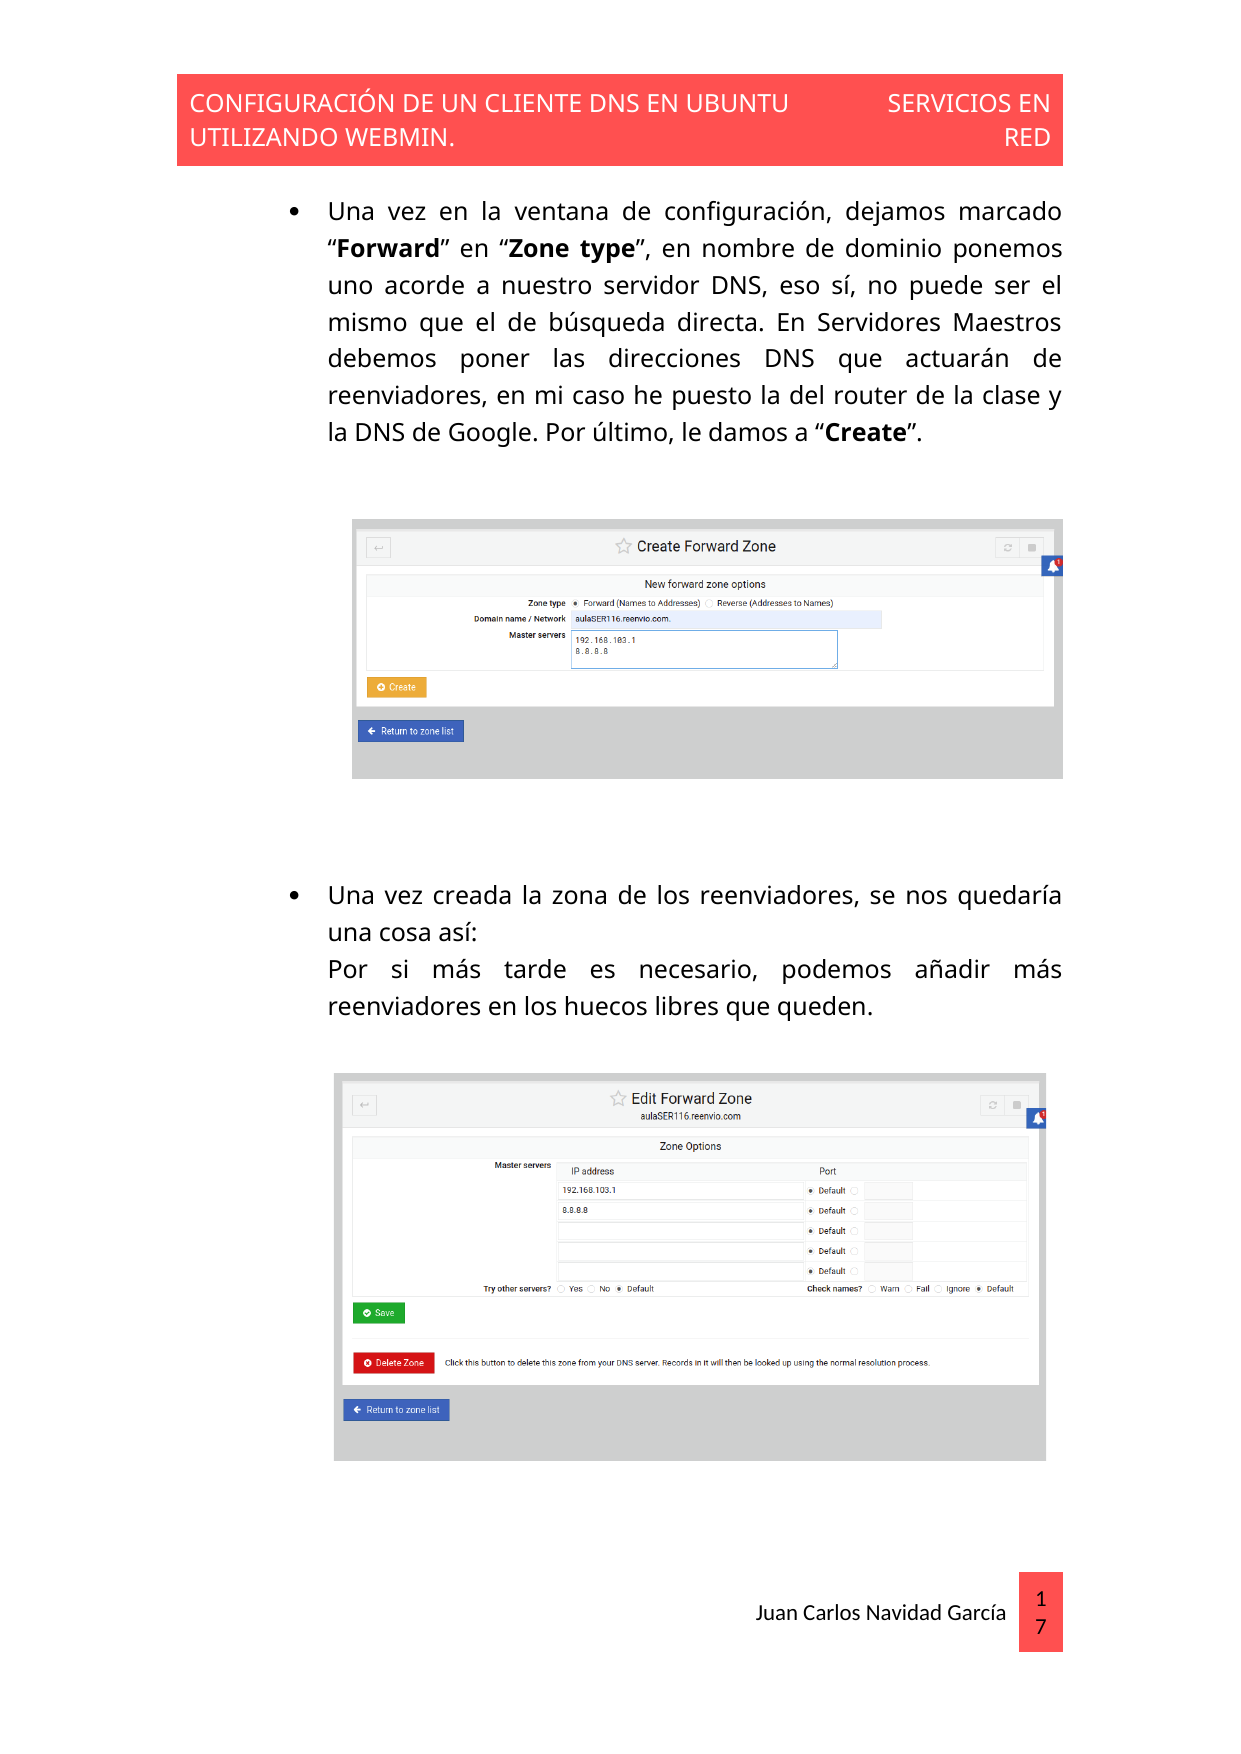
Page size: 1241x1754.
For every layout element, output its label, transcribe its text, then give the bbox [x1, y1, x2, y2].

list Por si más tarde es necesario, podemos añadir más reenviadores en los huecos libres que queden. [327, 952, 1063, 1022]
list Una vez creada la zona de los reenviadores, se nos quedaría una cosa así: [290, 878, 1063, 949]
picture [333, 1073, 1047, 1461]
list Una vez en la ventana de configuración, dejamos marcado “Forward” en “Zone type”, en nombre de dominio ponemos uno acorde a nuestro servidor DNS, eso sí, no puede ser el mismo que el de búsqueda directa. En Servidores Maestros debemos poner las direcciones DNS que actuarán de reenviadores, en mi caso he puesto la del router de la clase y la DNS de Google. Por último, le damos a “Create”. [290, 194, 1063, 448]
picture [352, 519, 1063, 779]
